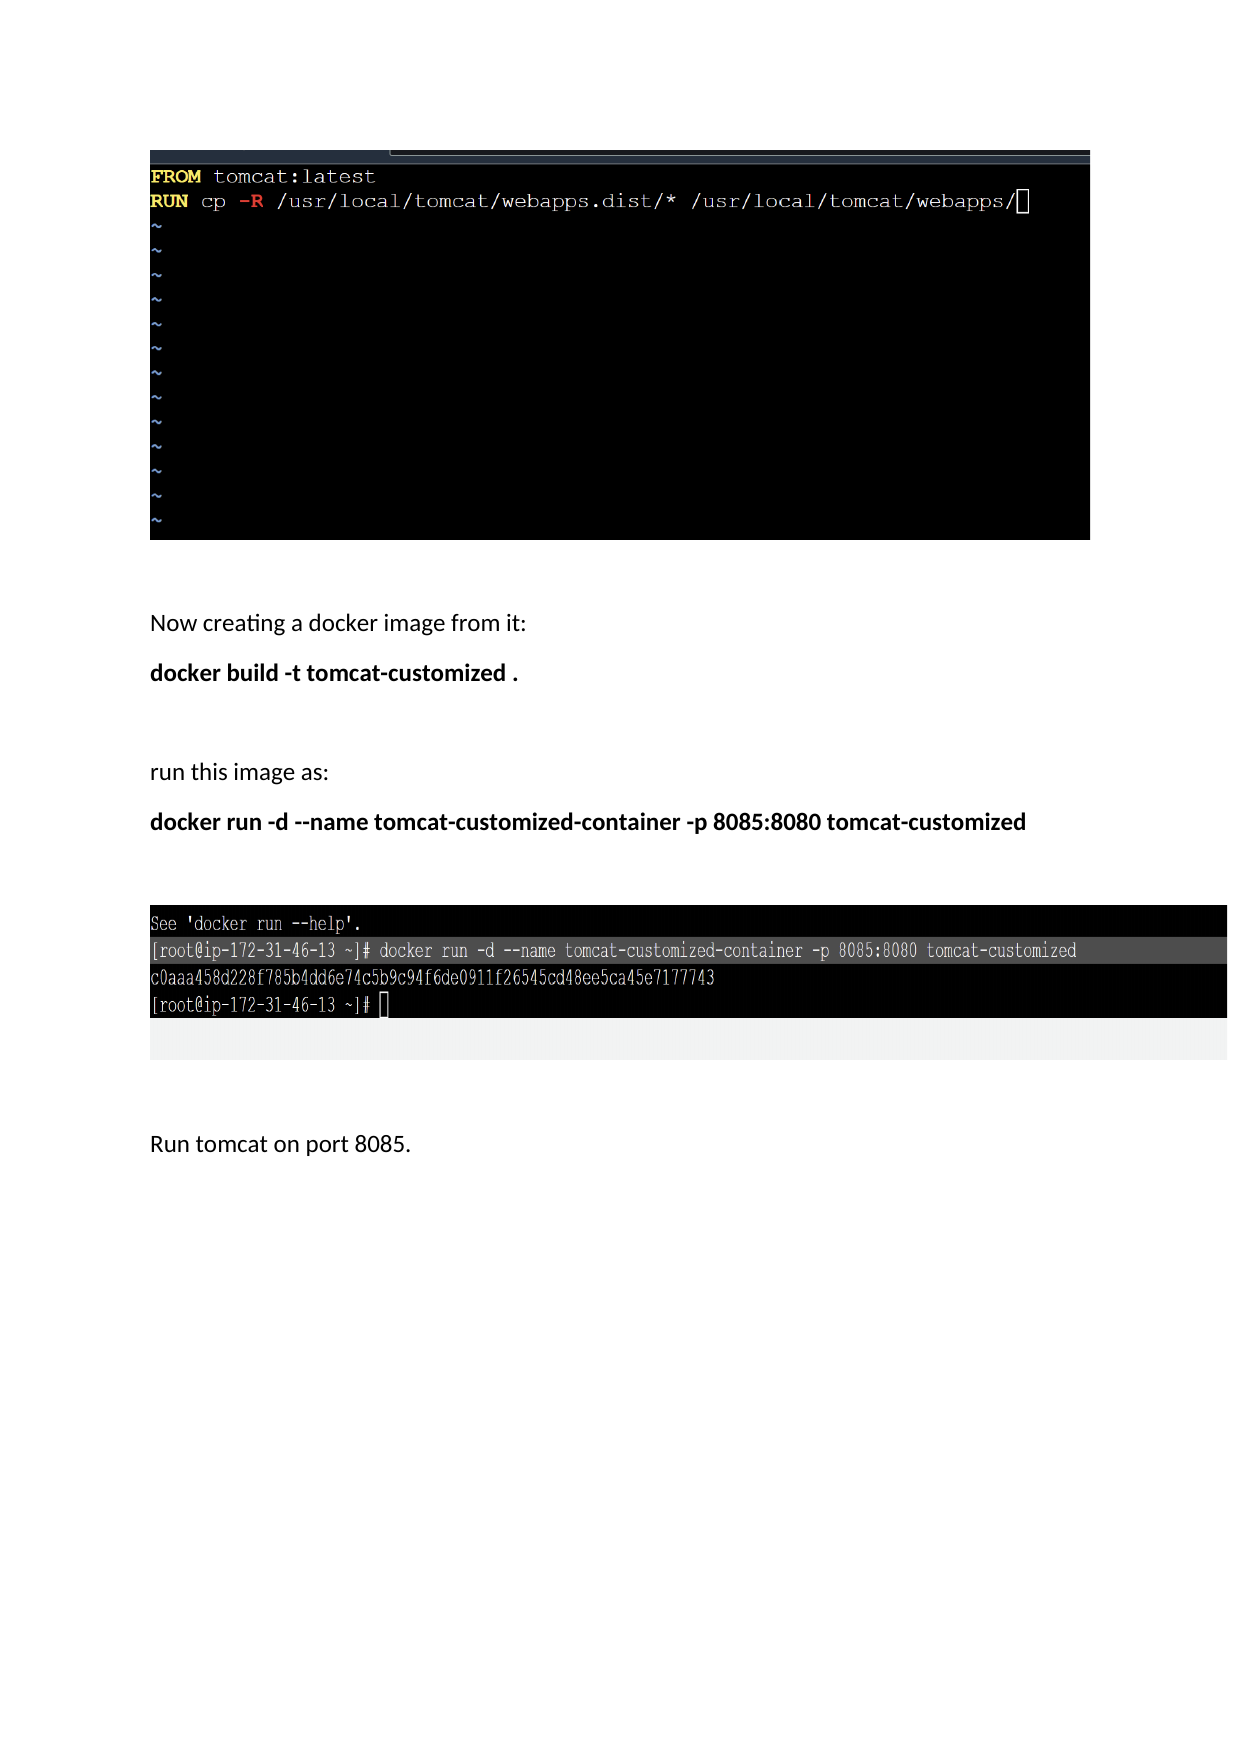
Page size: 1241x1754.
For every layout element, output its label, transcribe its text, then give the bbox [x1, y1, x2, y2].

text docker run -d --name tomcat-customized-container -p 8085:8080 tomcat-customized [150, 806, 1090, 836]
text docker build -t tomcat-customized . [150, 657, 1090, 688]
picture [150, 905, 1228, 1060]
text Now creating a docker image from it: [150, 608, 1090, 638]
picture [150, 150, 1091, 540]
text Run tomcat on port 8085. [150, 1128, 1090, 1159]
text run this image as: [150, 756, 1090, 787]
